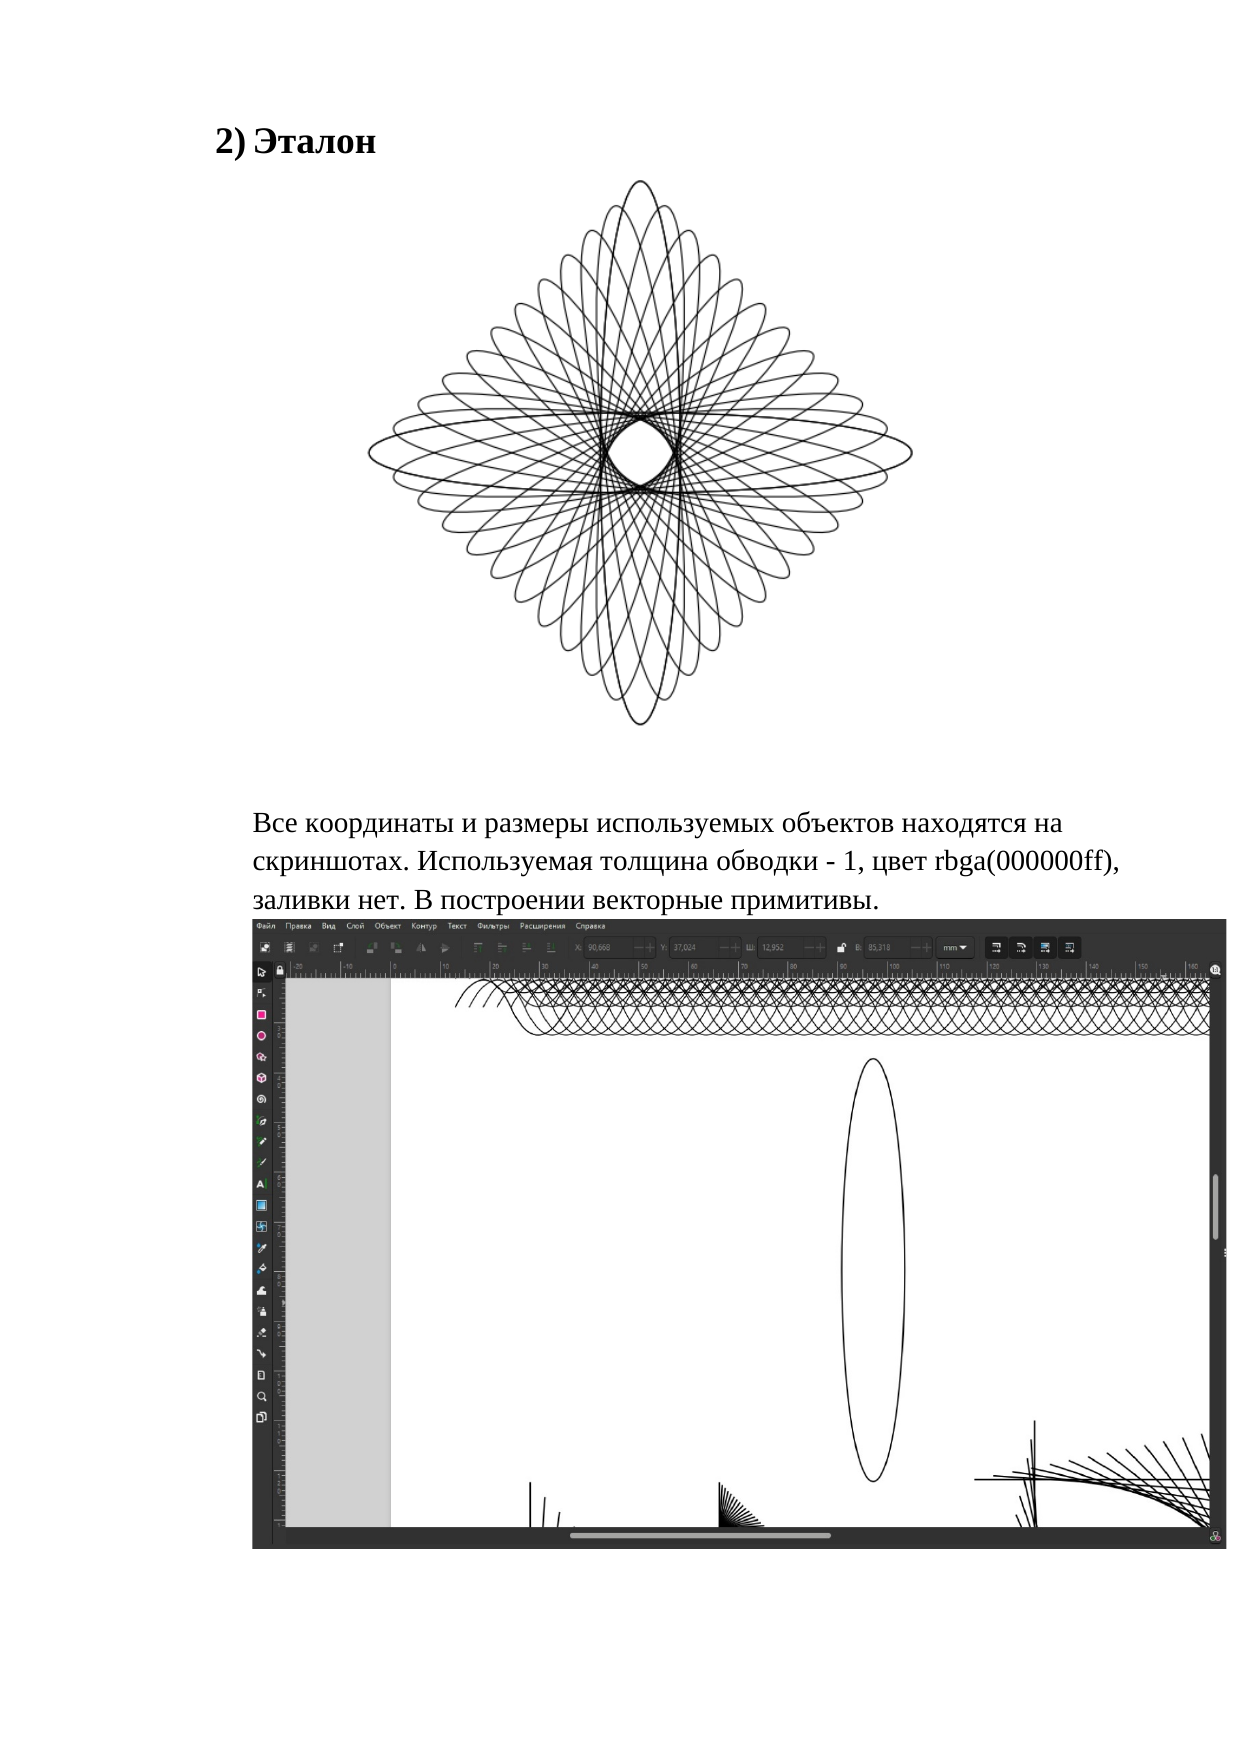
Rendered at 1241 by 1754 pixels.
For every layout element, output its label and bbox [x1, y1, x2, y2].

list [215, 118, 1152, 1587]
picture [252, 919, 1227, 1549]
picture [252, 165, 1039, 762]
